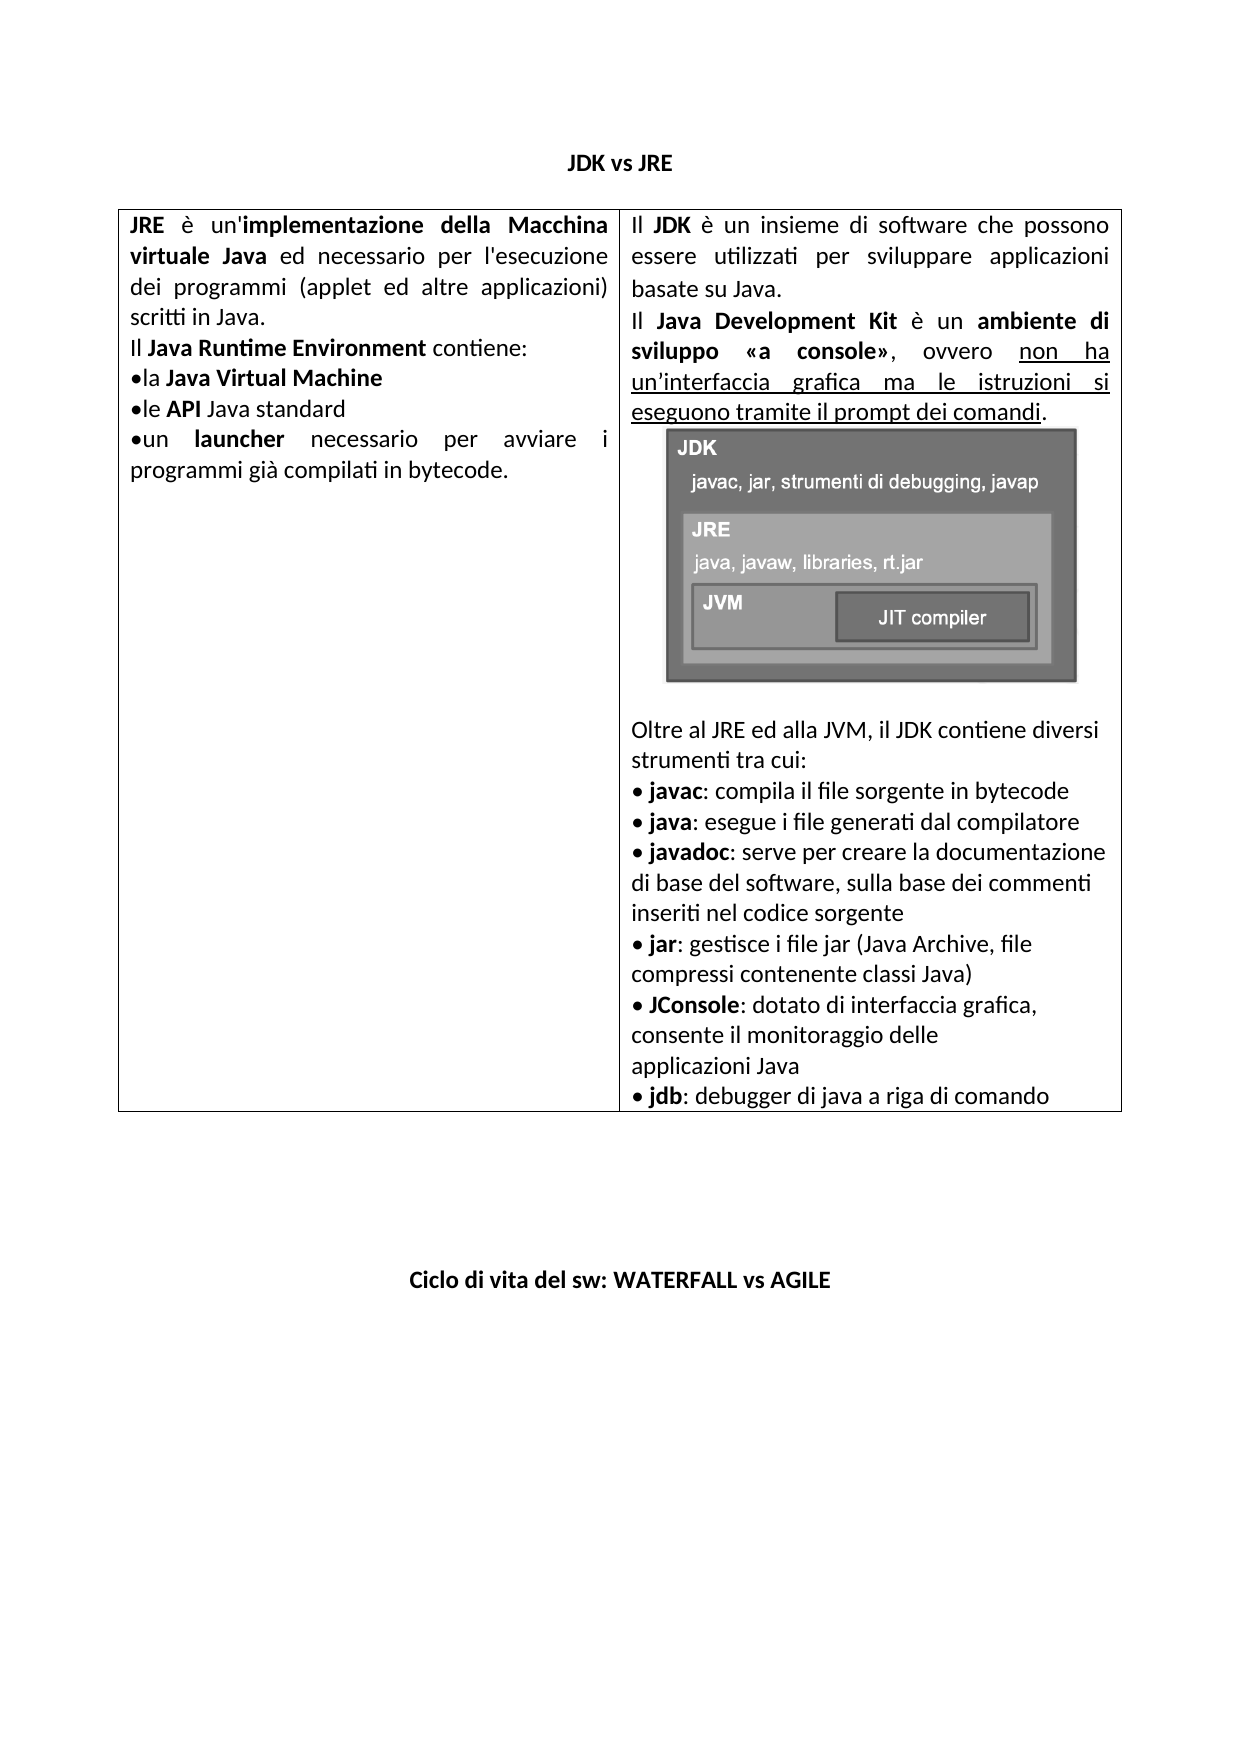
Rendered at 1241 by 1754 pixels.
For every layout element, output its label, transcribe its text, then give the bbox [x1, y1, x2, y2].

table_header Il JDK è un insieme di software che possono essere utilizzati per sviluppare applicazioni basate su Java. Il Java Development Kit è un ambiente di sviluppo «a console», ovvero non ha un’interfaccia grafica ma le istruzioni si eseguono tramite il prompt dei comandi. Oltre al JRE ed alla JVM, il JDK contiene diversi strumenti tra cui: • javac: compila il file sorgente in bytecode • java: esegue i file generati dal compilatore • javadoc: serve per creare la documentazione di base del software, sulla base dei commenti inseriti nel codice sorgente • jar: gestisce i file jar (Java Archive, file compressi contenente classi Java) • JConsole: dotato di interfaccia grafica, consente il monitoraggio delle applicazioni Java • jdb: debugger di java a riga di comando [620, 210, 1121, 1111]
table_header JRE è un'implementazione della Macchina virtuale Java ed necessario per l'esecuzione dei programmi (applet ed altre applicazioni) scritti in Java. Il Java Runtime Environment contiene: •la Java Virtual Machine •le API Java standard •un launcher necessario per avviare i programmi già compilati in bytecode. [119, 210, 619, 1111]
text Ciclo di vita del sw: WATERFALL vs AGILE [118, 1264, 1122, 1295]
text JDK vs JRE [118, 148, 1122, 178]
